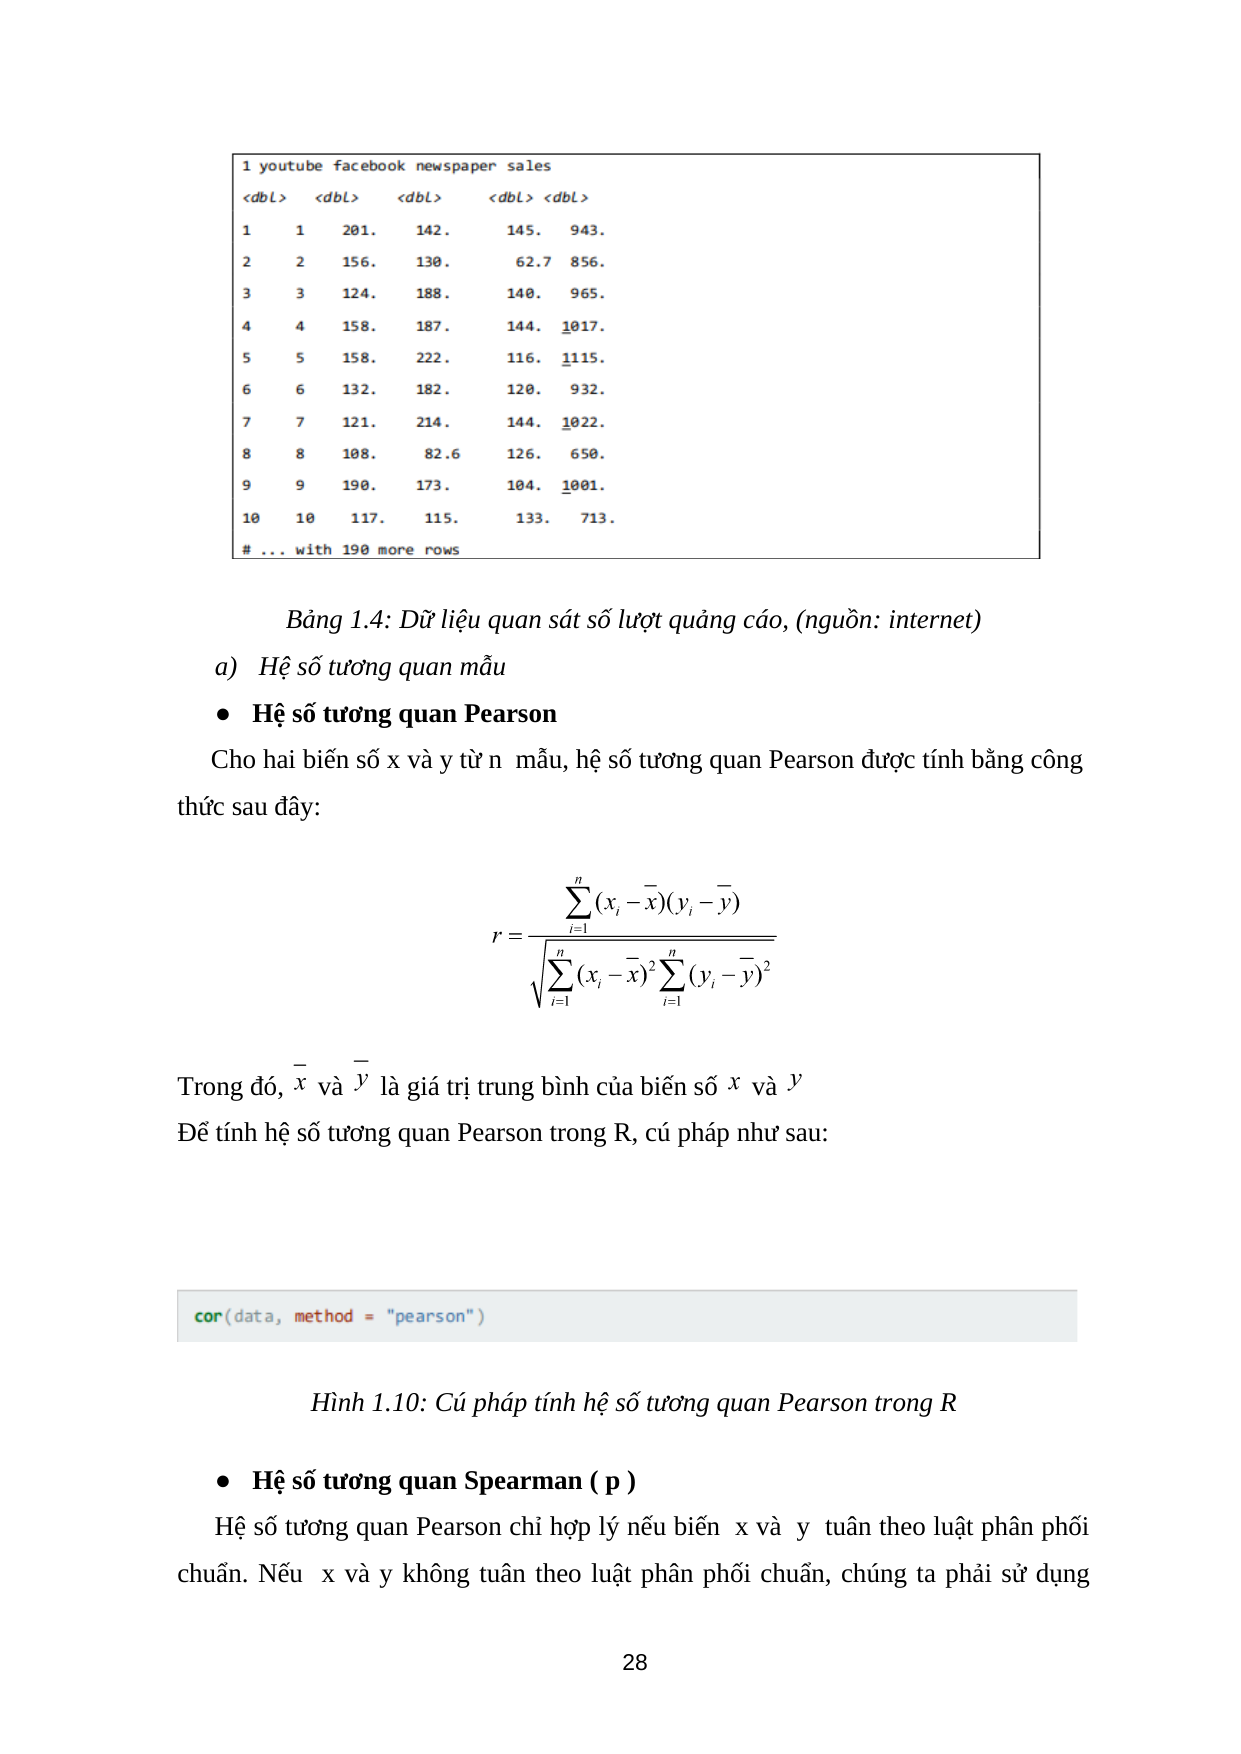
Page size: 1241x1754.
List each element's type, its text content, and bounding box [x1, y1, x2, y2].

picture [783, 1068, 808, 1096]
picture [350, 1056, 374, 1096]
text Hình 1.10: Cú pháp tính hệ số tương quan Pearson trong R [177, 1386, 1093, 1417]
text Trong đó, và là giá trị trung bình của biến số và [177, 1056, 1093, 1101]
list Hệ số tương quan Spearman ( p ) [214, 1464, 1093, 1495]
picture [228, 147, 1042, 559]
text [177, 1511, 1093, 1588]
list Hệ số tương quan Pearson [214, 697, 1093, 728]
text Bảng 1.4: Dữ liệu quan sát số lượt quảng cáo, (nguồn: internet) [177, 603, 1093, 634]
list Hệ số tương quan mẫu [214, 650, 1093, 681]
text Để tính hệ số tương quan Pearson trong R, cú pháp như sau: [177, 1116, 1093, 1148]
picture [290, 1059, 311, 1096]
text Cho hai biến số x và y từ n mẫu, hệ số tương quan Pearson được tính bằng công thức sau đây: [177, 743, 1093, 821]
picture [488, 867, 782, 1012]
picture [177, 1287, 1078, 1342]
picture [724, 1071, 745, 1096]
